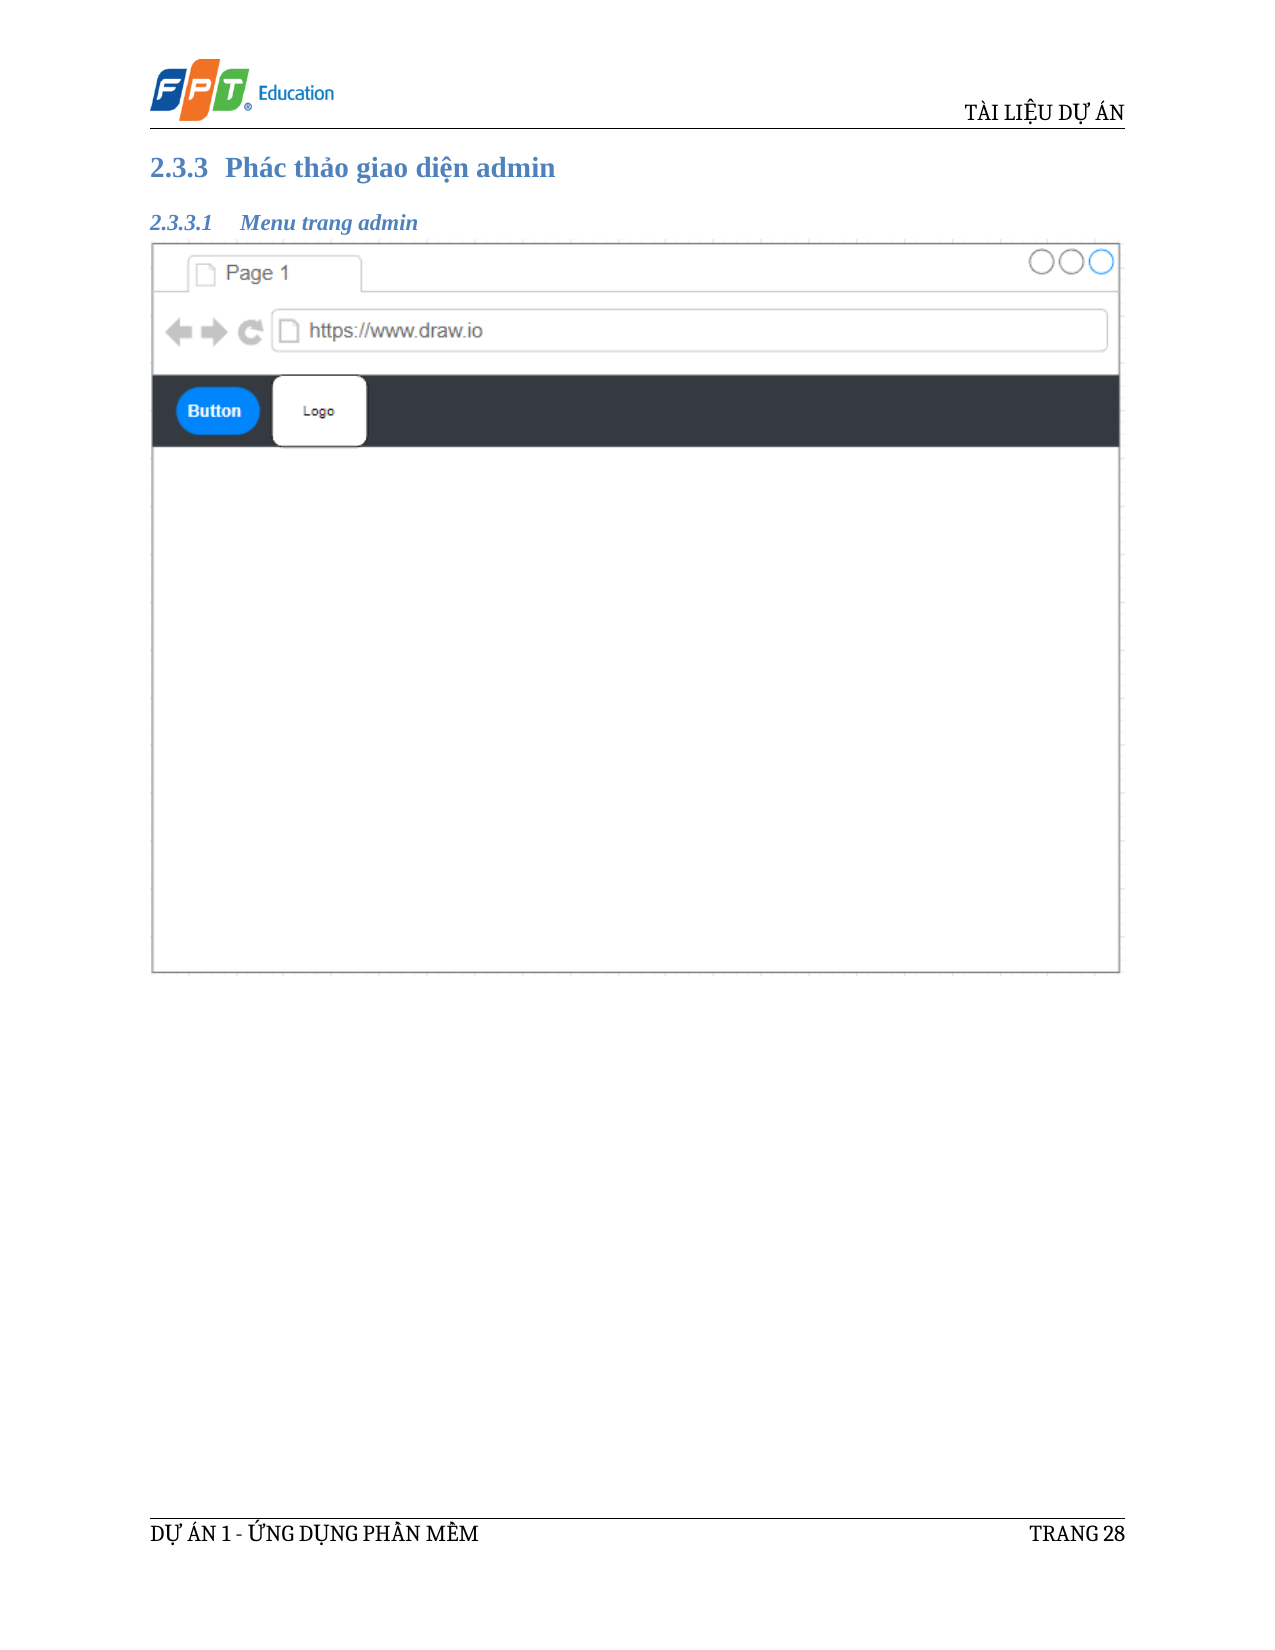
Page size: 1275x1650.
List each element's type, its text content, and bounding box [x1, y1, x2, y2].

picture [150, 239, 1125, 976]
subtitle Menu trang admin [150, 209, 1125, 236]
picture [150, 59, 336, 121]
subtitle Phác thảo giao diện admin [150, 150, 1125, 183]
